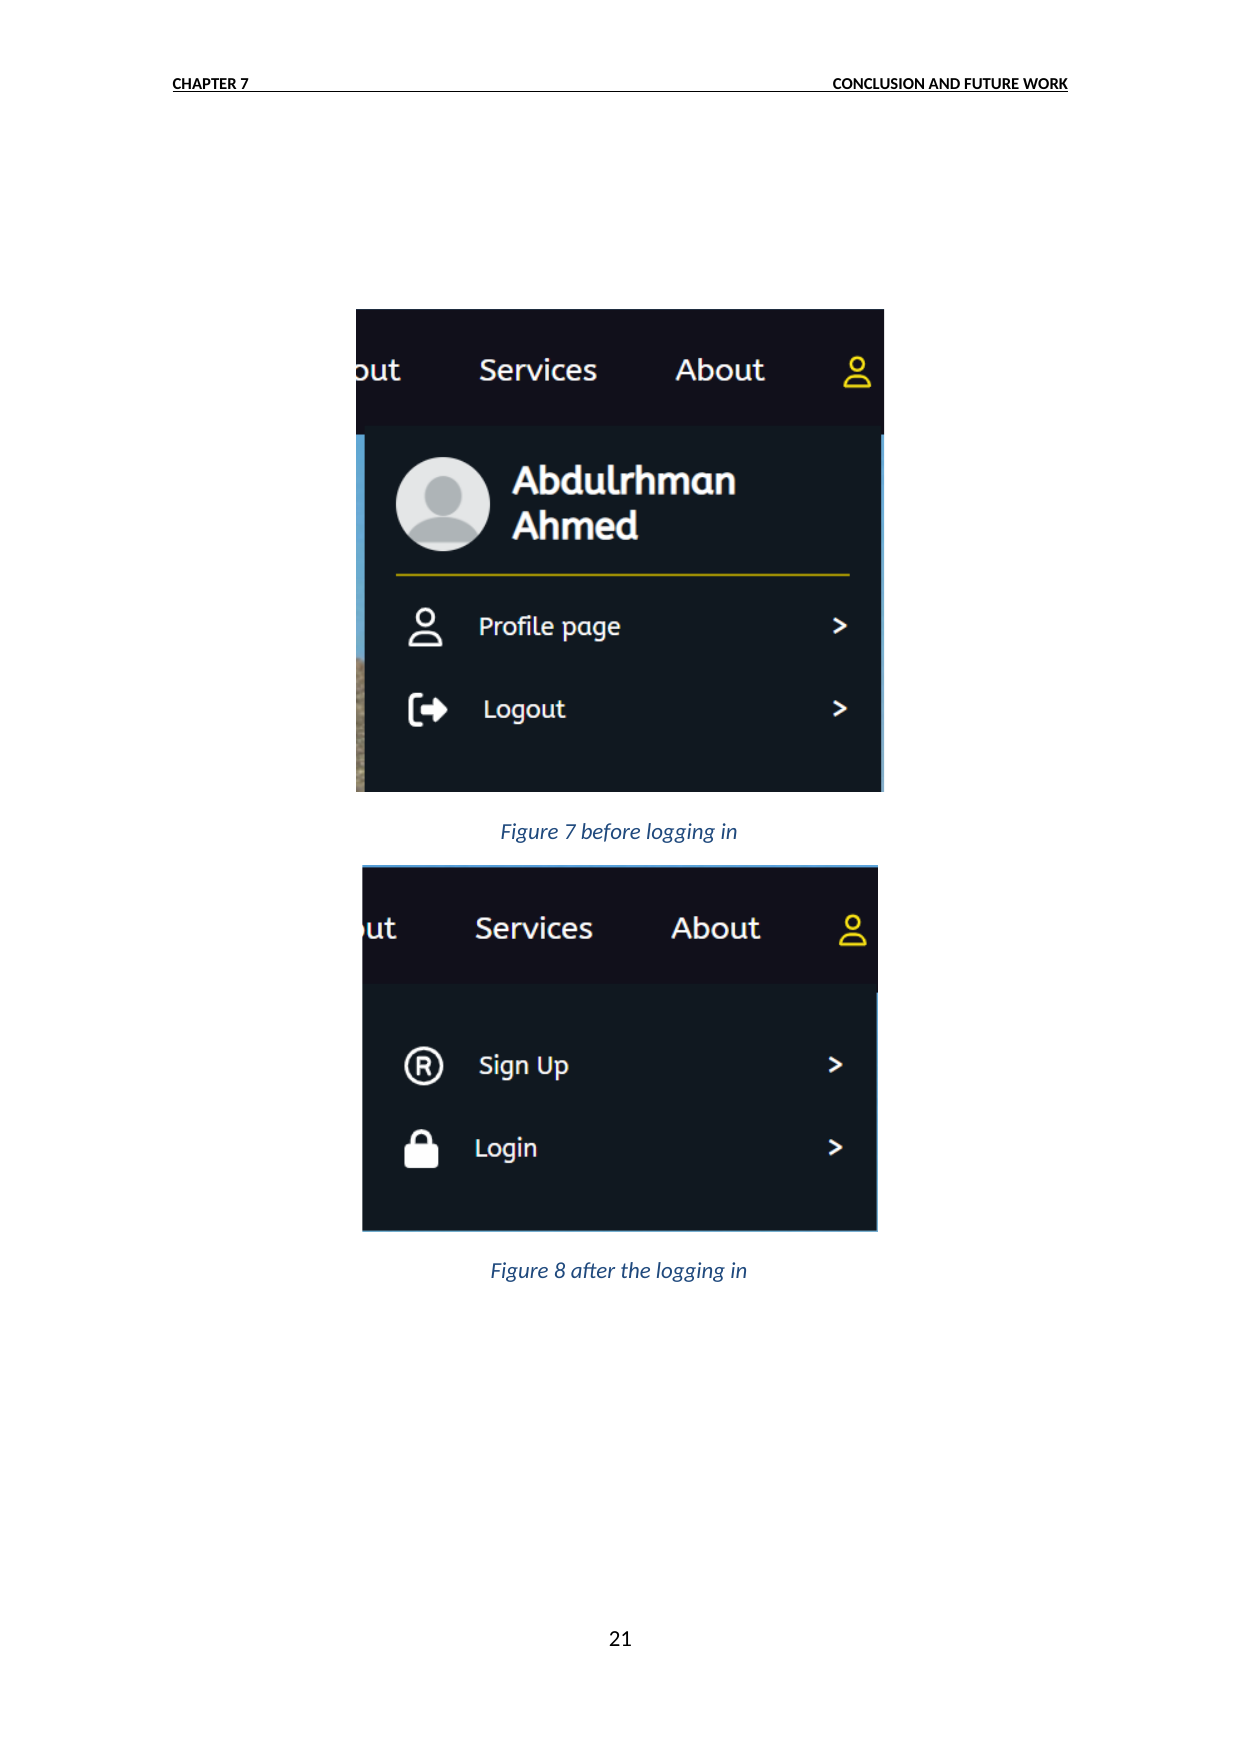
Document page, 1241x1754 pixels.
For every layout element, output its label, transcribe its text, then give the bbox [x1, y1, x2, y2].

picture [356, 309, 885, 792]
picture [362, 865, 878, 1232]
text Figure 7 before logging in [150, 817, 1090, 845]
text Figure 8 after the logging in [150, 1256, 1090, 1284]
